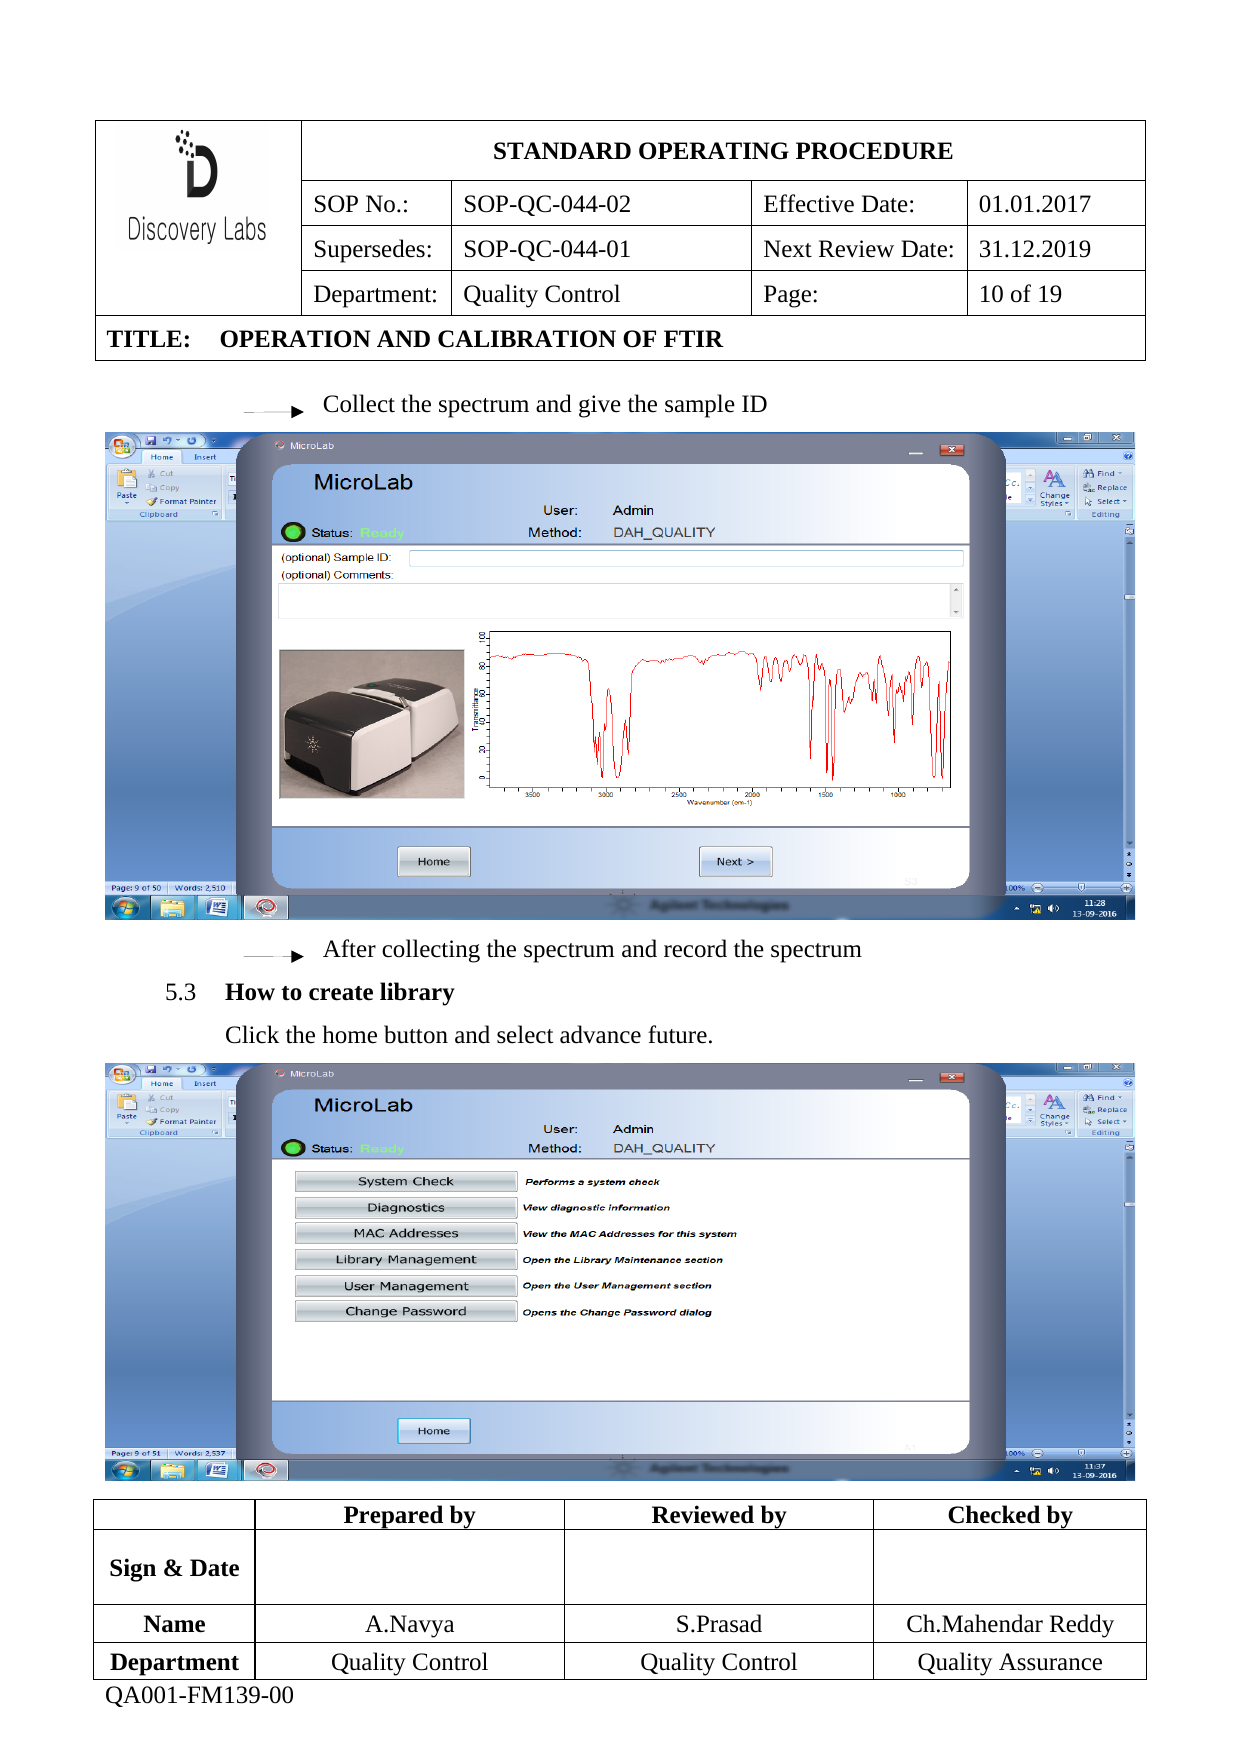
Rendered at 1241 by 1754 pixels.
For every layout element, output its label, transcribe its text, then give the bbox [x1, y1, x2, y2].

list How to create library [165, 977, 1135, 1006]
picture [105, 1063, 1136, 1481]
list After collecting the spectrum and record the spectrum [225, 934, 1135, 962]
list Click the home button and select advance future. [225, 1020, 1135, 1049]
list Collect the spectrum and give the sample ID [225, 389, 1135, 418]
picture [105, 432, 1136, 920]
